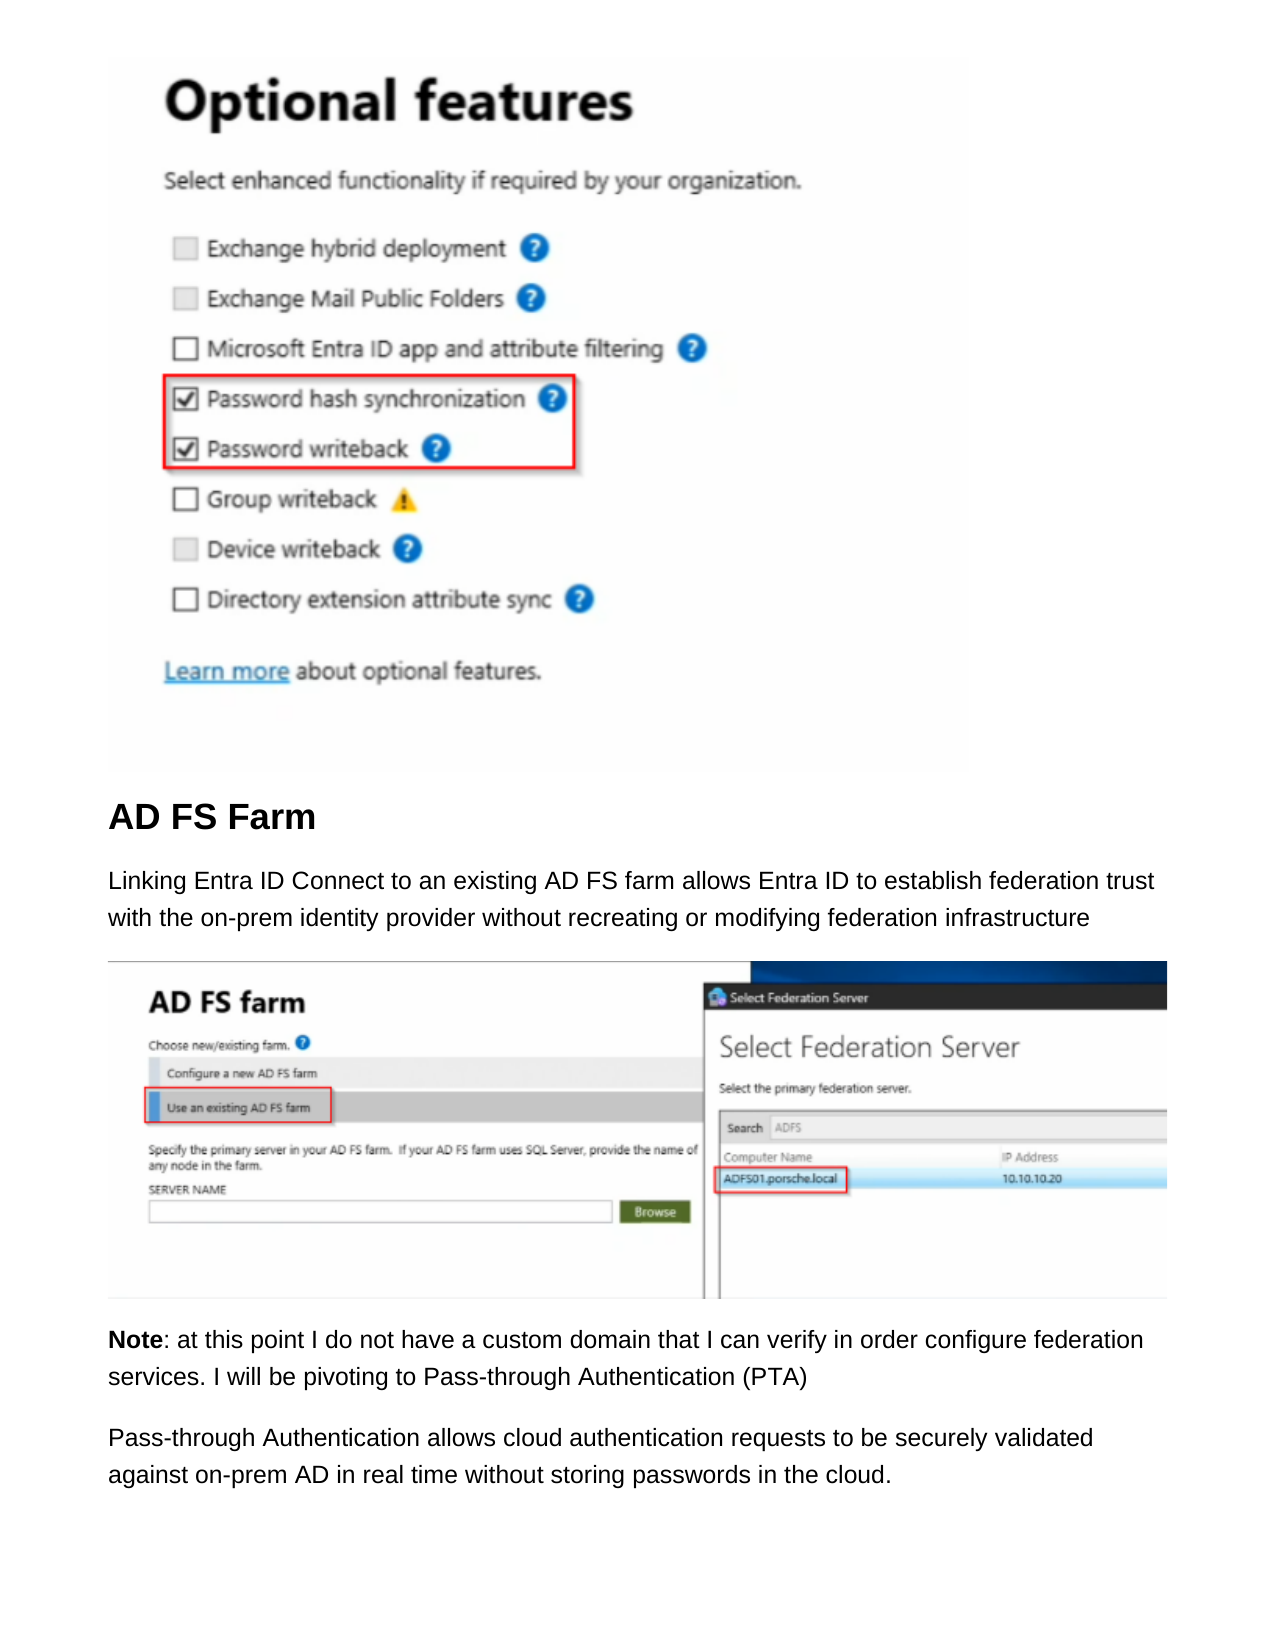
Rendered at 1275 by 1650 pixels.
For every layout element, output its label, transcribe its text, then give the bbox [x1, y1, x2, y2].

text Pass-through Authentication allows cloud authentication requests to be securely validated against on-prem AD in real time without storing passwords in the cloud. [108, 1423, 1105, 1489]
text Linking Entra ID Connect to an existing AD FS farm allows Entra ID to establish federation trust with the on-prem identity provider without recreating or modifying federation infrastructure [108, 866, 1165, 932]
text Note: at this point I do not have a custom domain that I can verify in order configure federation services. I will be pivoting to Pass-through Authentication (PTA) [108, 1324, 1156, 1391]
picture [107, 961, 1168, 1299]
text AD FS Farm [108, 795, 1188, 837]
picture [107, 57, 969, 772]
